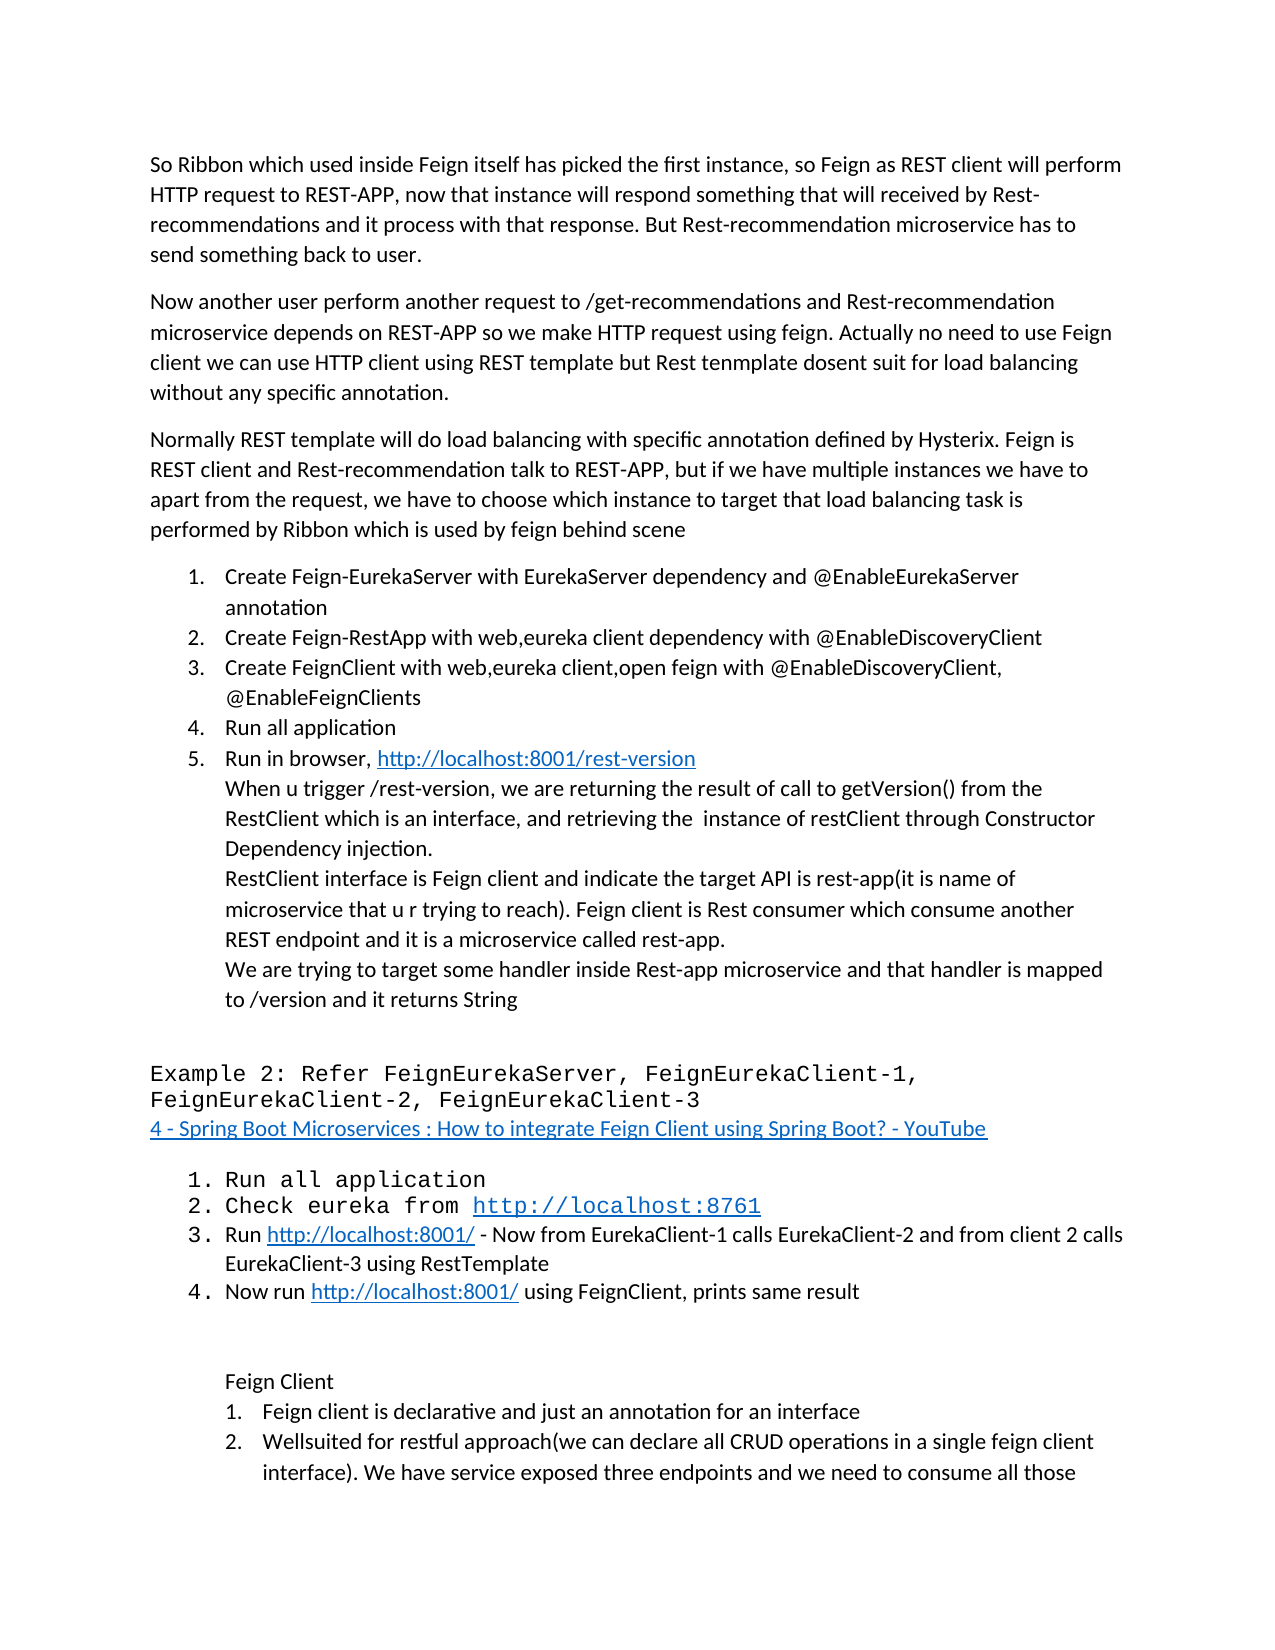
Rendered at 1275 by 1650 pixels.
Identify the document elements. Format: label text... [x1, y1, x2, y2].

list We are trying to target some handler inside Rest-app microservice and that handler is mapped to /version and it returns String [225, 955, 1125, 1013]
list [225, 1427, 1125, 1486]
list Run all application [187, 713, 1125, 742]
text Now another user perform another request to /get-recommendations and Rest-recommendation microservice depends on REST-APP so we make HTTP request using feign. Actually no need to use Feign client we can use HTTP client using REST template but Rest tenmplate dosent suit for load balancing without any specific annotation. [150, 287, 1125, 406]
list Create FeignClient with web,eureka client,open feign with @EnableDiscoveryClient, @EnableFeignClients [187, 653, 1125, 711]
list Feign client is declarative and just an annotation for an interface [225, 1397, 1125, 1425]
list RestClient interface is Feign client and indicate the target API is rest-app(it is name of microservice that u r trying to reach). Feign client is Rest consumer which consume another REST endpoint and it is a microservice called rest-app. [225, 864, 1125, 953]
text So Ribbon which used inside Feign itself has picked the first instance, so Feign as REST client will perform HTTP request to REST-APP, now that instance will respond something that will received by Rest-recommendations and it process with that response. But Rest-recommendation microservice has to send something back to user. [150, 150, 1125, 269]
list Create Feign-EurekaServer with EurekaServer dependency and @EnableEurekaServer annotation [187, 562, 1125, 621]
text 4 - Spring Boot Microservices : How to integrate Feign Client using Spring Boot? - YouTube [150, 1114, 1125, 1142]
list Create Feign-RestApp with web,eureka client dependency with @EnableDiscoveryClient [187, 623, 1125, 651]
list Run in browser, http://localhost:8001/rest-version [187, 744, 1125, 772]
list Run http://localhost:8001/ - Now from EurekaClient-1 calls EurekaClient-2 and from client 2 calls EurekaClient-3 using RestTemplate [187, 1220, 1125, 1277]
list Feign Client [225, 1367, 1125, 1395]
list Now run http://localhost:8001/ using FeignClient, prints same result [187, 1277, 1125, 1307]
text Example 2: Refer FeignEurekaServer, FeignEurekaClient-1, FeignEurekaClient-2, FeignEurekaClient-3 [150, 1062, 1125, 1114]
list When u trigger /rest-version, we are returning the result of call to getVersion() from the RestClient which is an interface, and retrieving the instance of restClient through Constructor Dependency injection. [225, 774, 1125, 862]
text Normally REST template will do load balancing with specific annotation defined by Hysterix. Feign is REST client and Rest-recommendation talk to REST-APP, but if we have multiple instances we have to apart from the request, we have to choose which instance to target that load balancing task is performed by Ribbon which is used by feign behind scene [150, 425, 1125, 544]
list Check eureka from http://localhost:8761 [187, 1194, 1125, 1220]
list Run all application [187, 1168, 1125, 1194]
